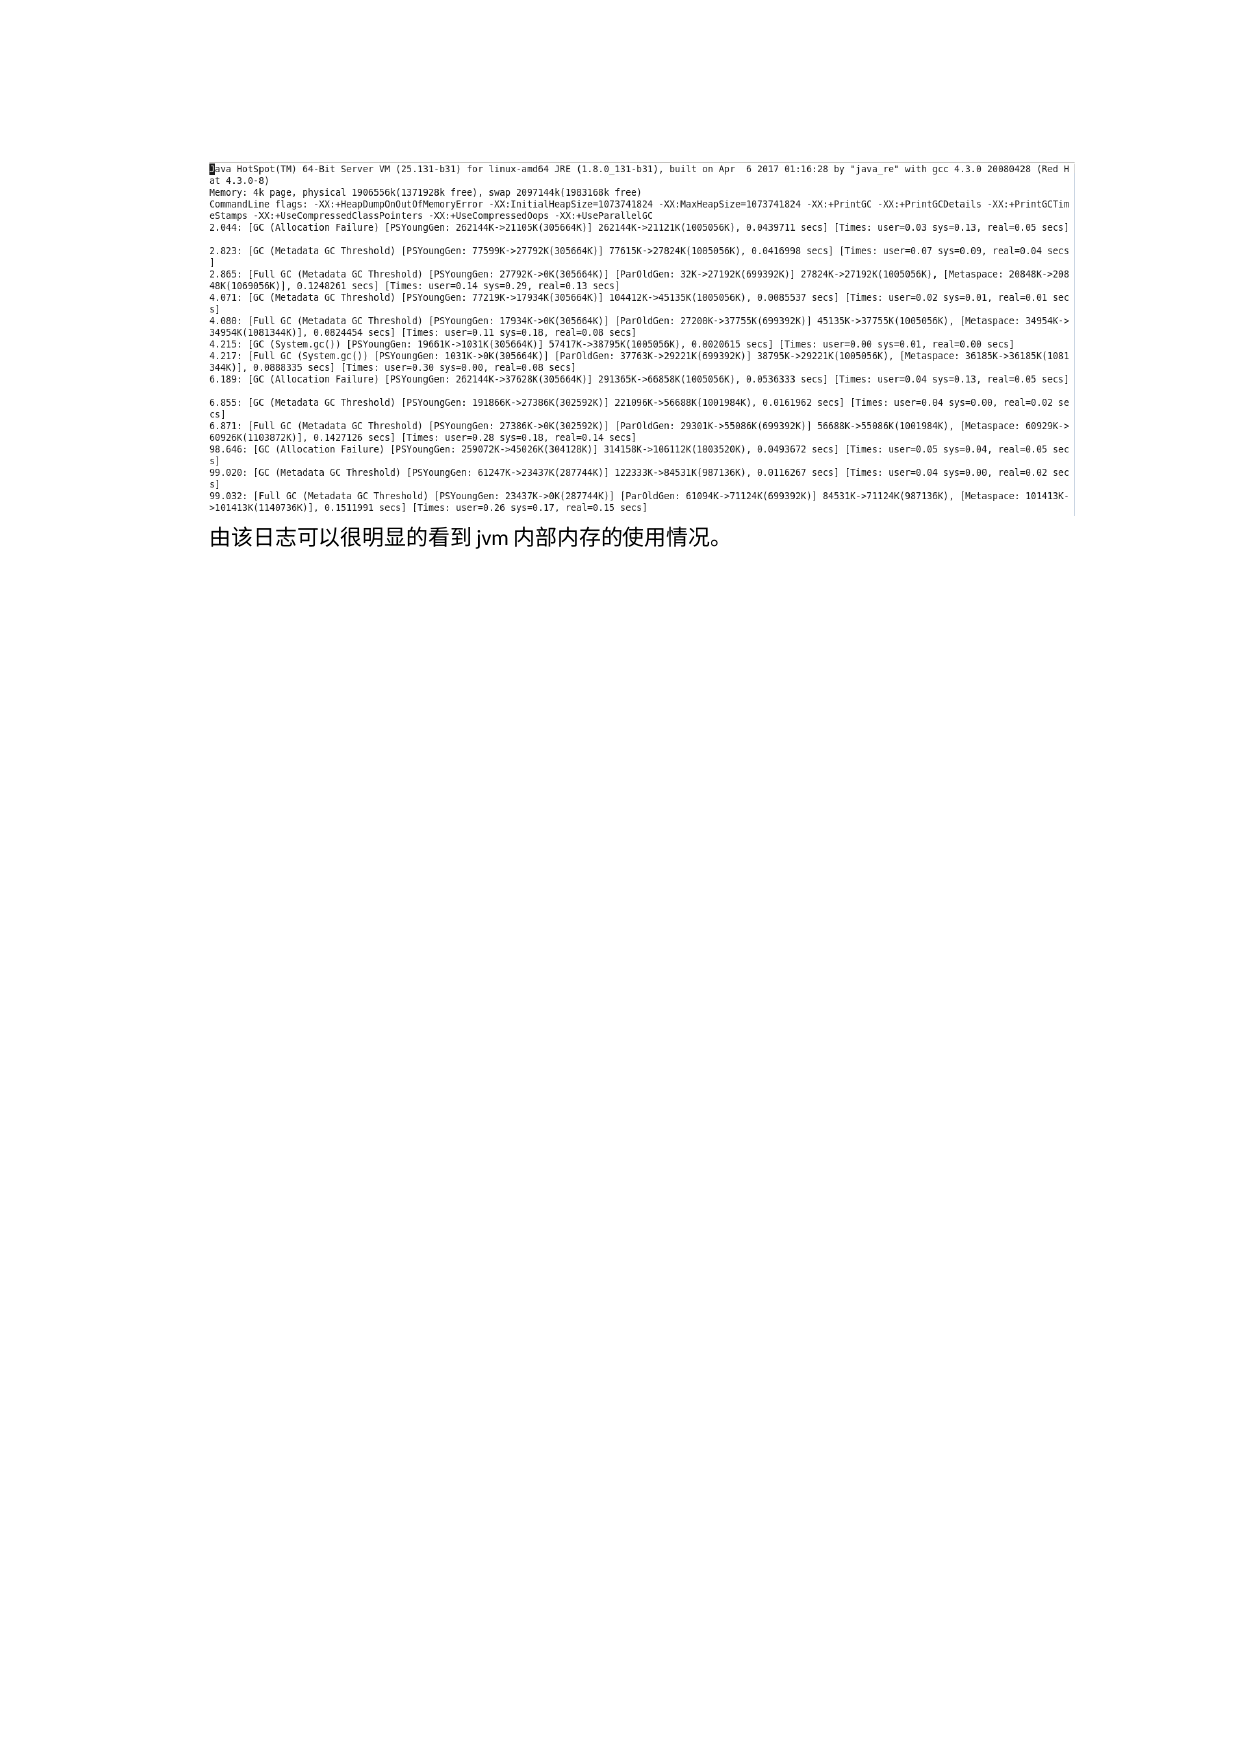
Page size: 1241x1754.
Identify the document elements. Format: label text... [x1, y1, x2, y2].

text 由该日志可以很明显的看到jvm内部内存的使用情况。 [187, 519, 1053, 552]
picture [209, 162, 1075, 516]
